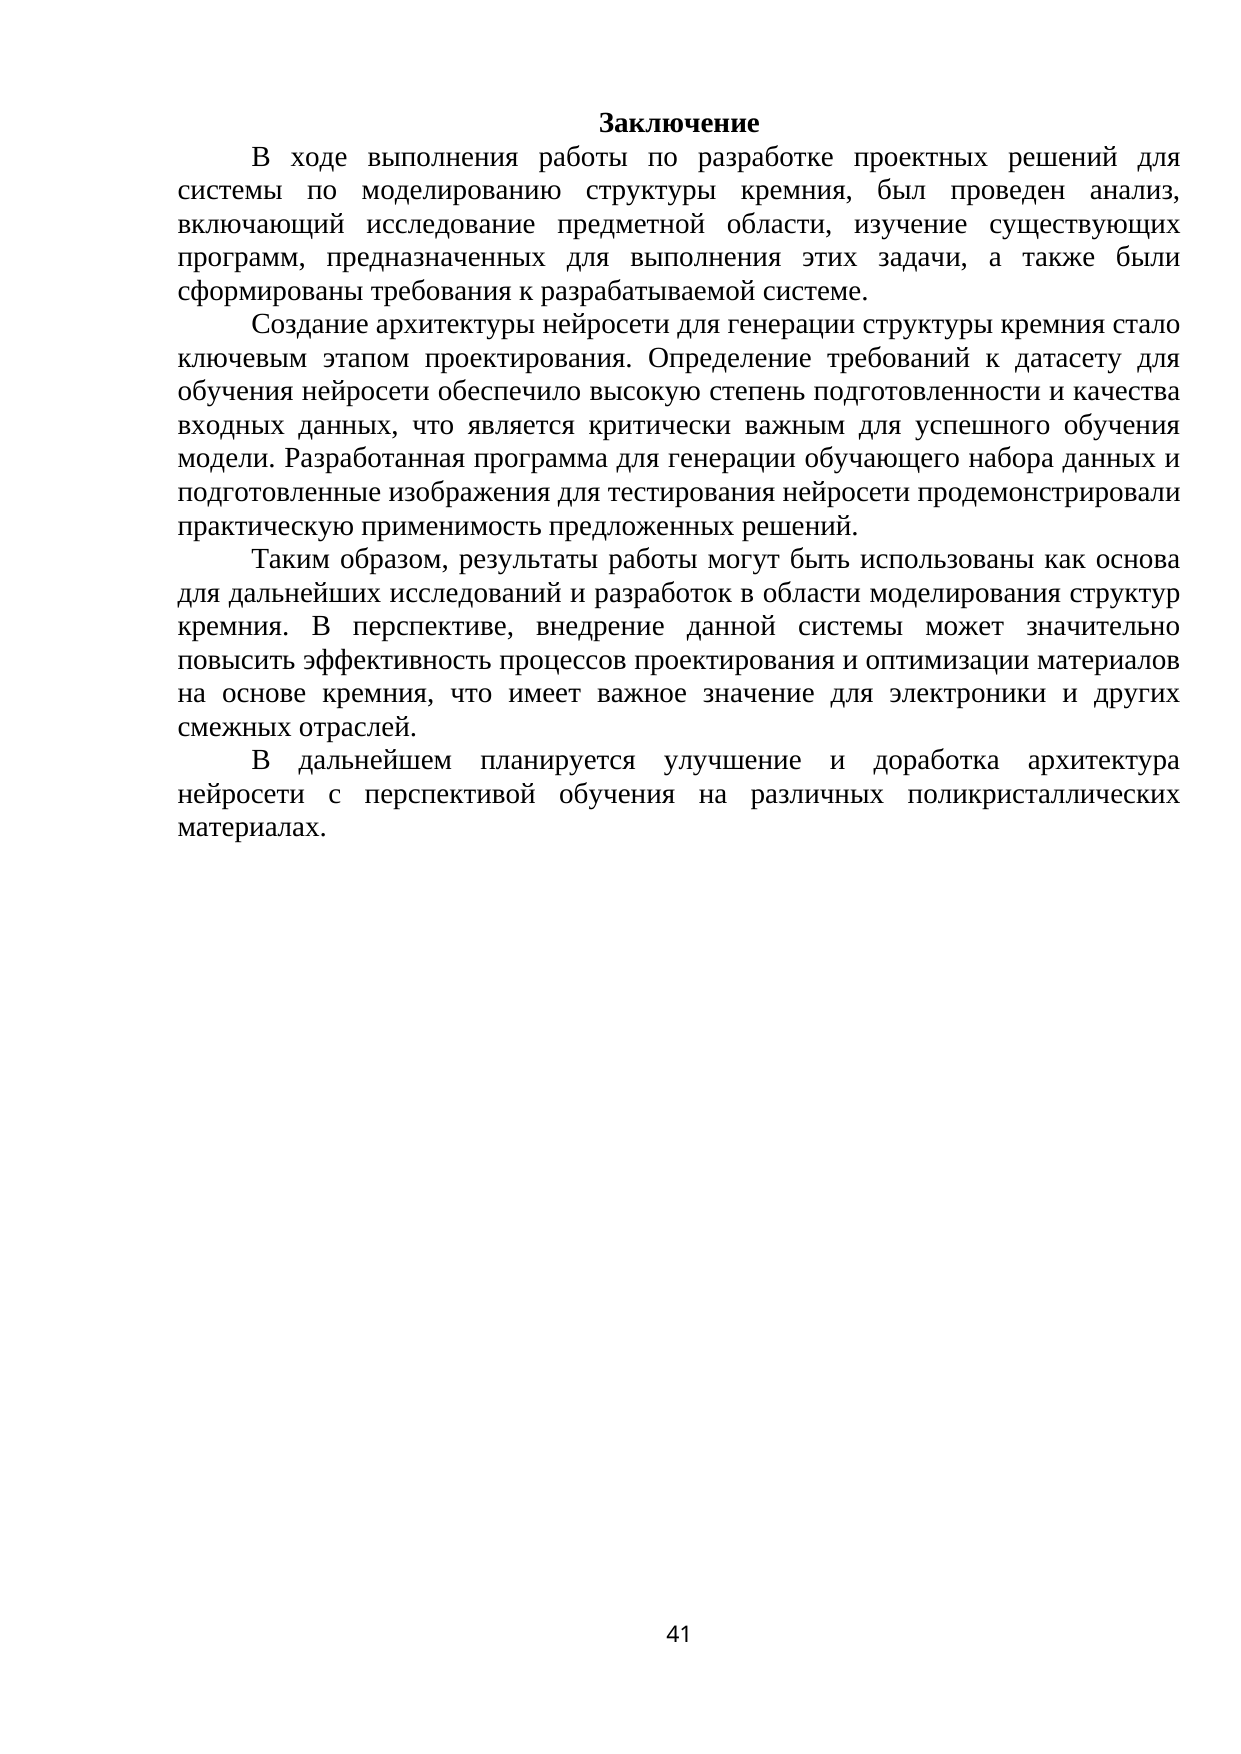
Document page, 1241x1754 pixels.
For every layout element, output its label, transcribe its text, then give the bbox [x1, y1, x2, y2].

text Заключение [177, 105, 1181, 139]
text В дальнейшем планируется улучшение и доработка архитектура нейросети с перспективой обучения на различных поликристаллических материалах. [177, 742, 1181, 843]
text Таким образом, результаты работы могут быть использованы как основа для дальнейших исследований и разработок в области моделирования структур кремния. В перспективе, внедрение данной системы может значительно повысить эффективность процессов проектирования и оптимизации материалов на основе кремния, что имеет важное значение для электроники и других смежных отраслей. [177, 541, 1181, 742]
text В ходе выполнения работы по разработке проектных решений для системы по моделированию структуры кремния, был проведен анализ, включающий исследование предметной области, изучение существующих программ, предназначенных для выполнения этих задачи, а также были сформированы требования к разрабатываемой системе. [177, 139, 1181, 306]
text Создание архитектуры нейросети для генерации структуры кремния стало ключевым этапом проектирования. Определение требований к датасету для обучения нейросети обеспечило высокую степень подготовленности и качества входных данных, что является критически важным для успешного обучения модели. Разработанная программа для генерации обучающего набора данных и подготовленные изображения для тестирования нейросети продемонстрировали практическую применимость предложенных решений. [177, 306, 1181, 541]
